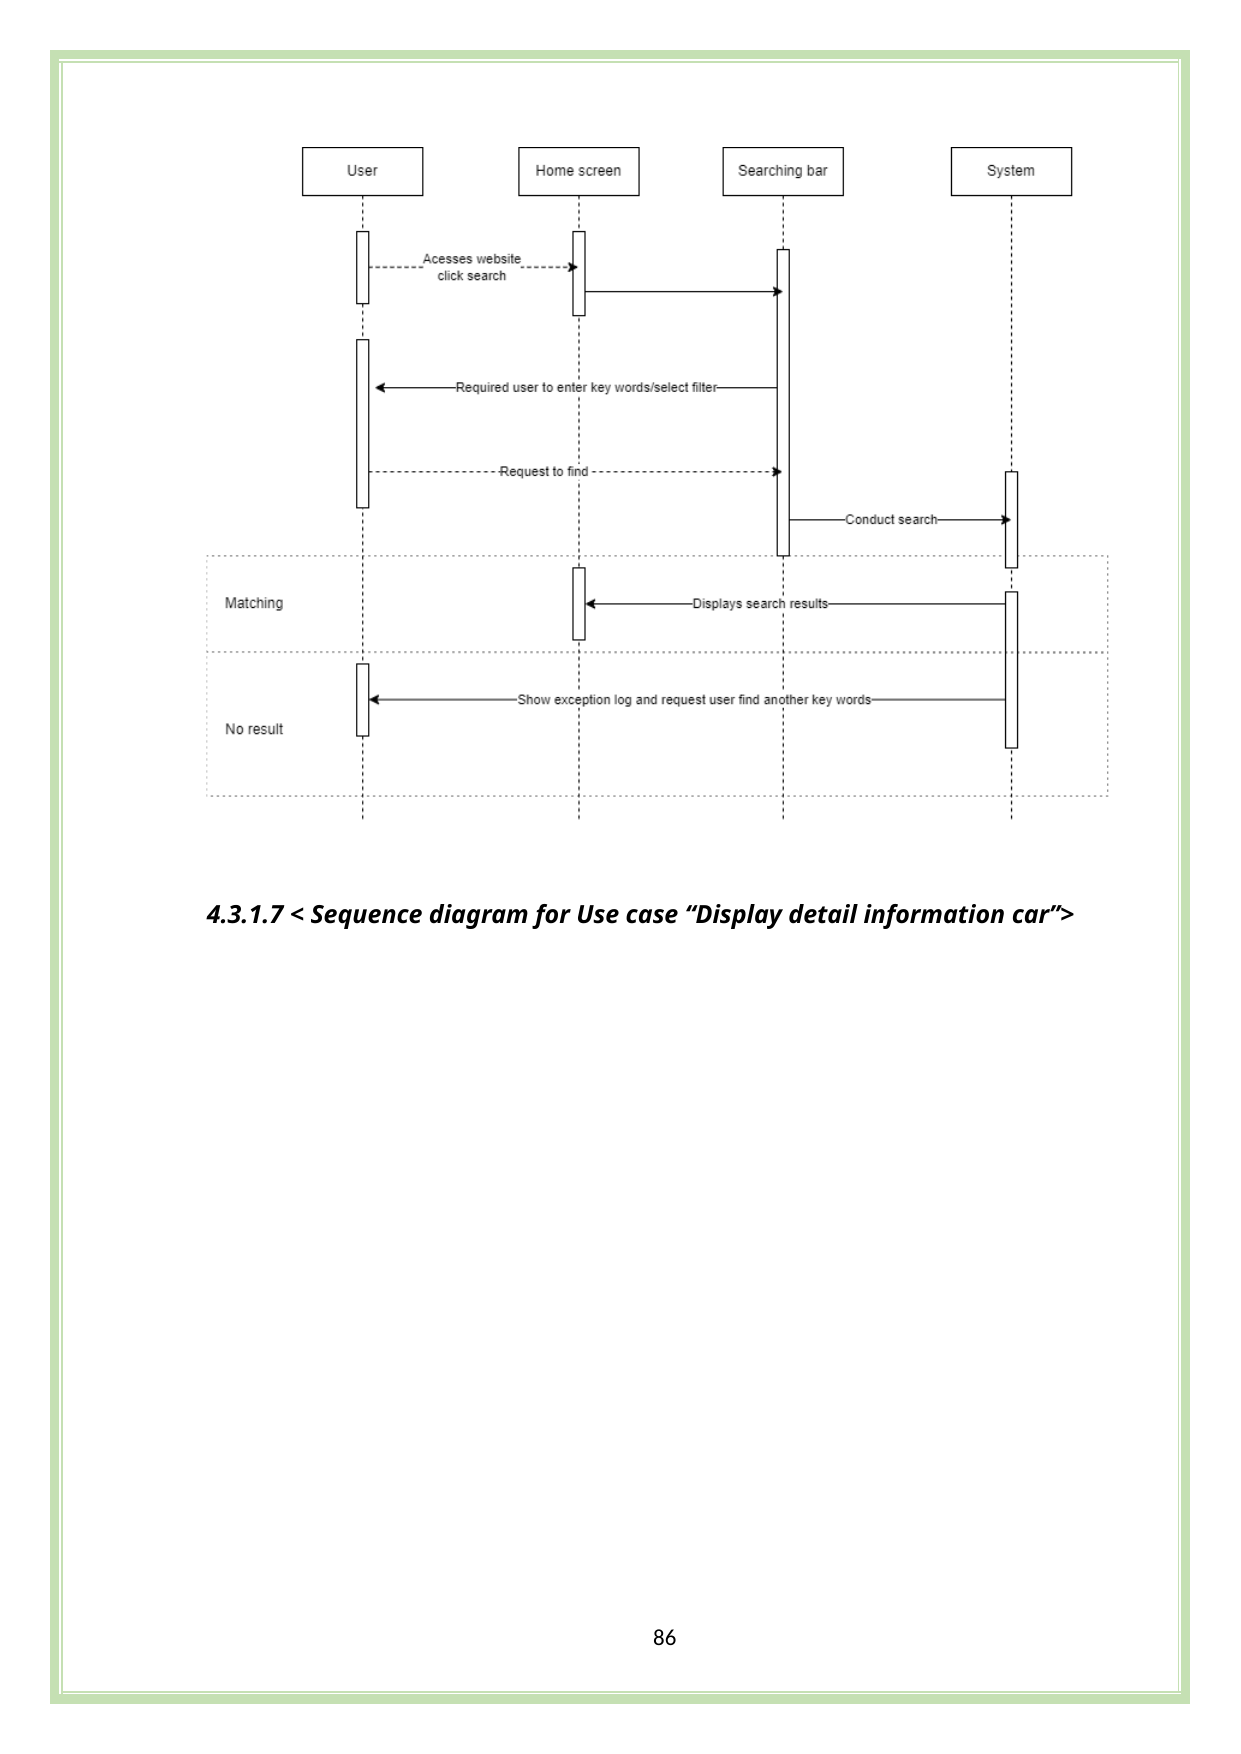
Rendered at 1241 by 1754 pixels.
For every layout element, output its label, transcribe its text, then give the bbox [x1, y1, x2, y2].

picture [206, 147, 1118, 822]
text 4.3.1.7 < Sequence diagram for Use case “Display detail information car”> [207, 896, 1122, 930]
